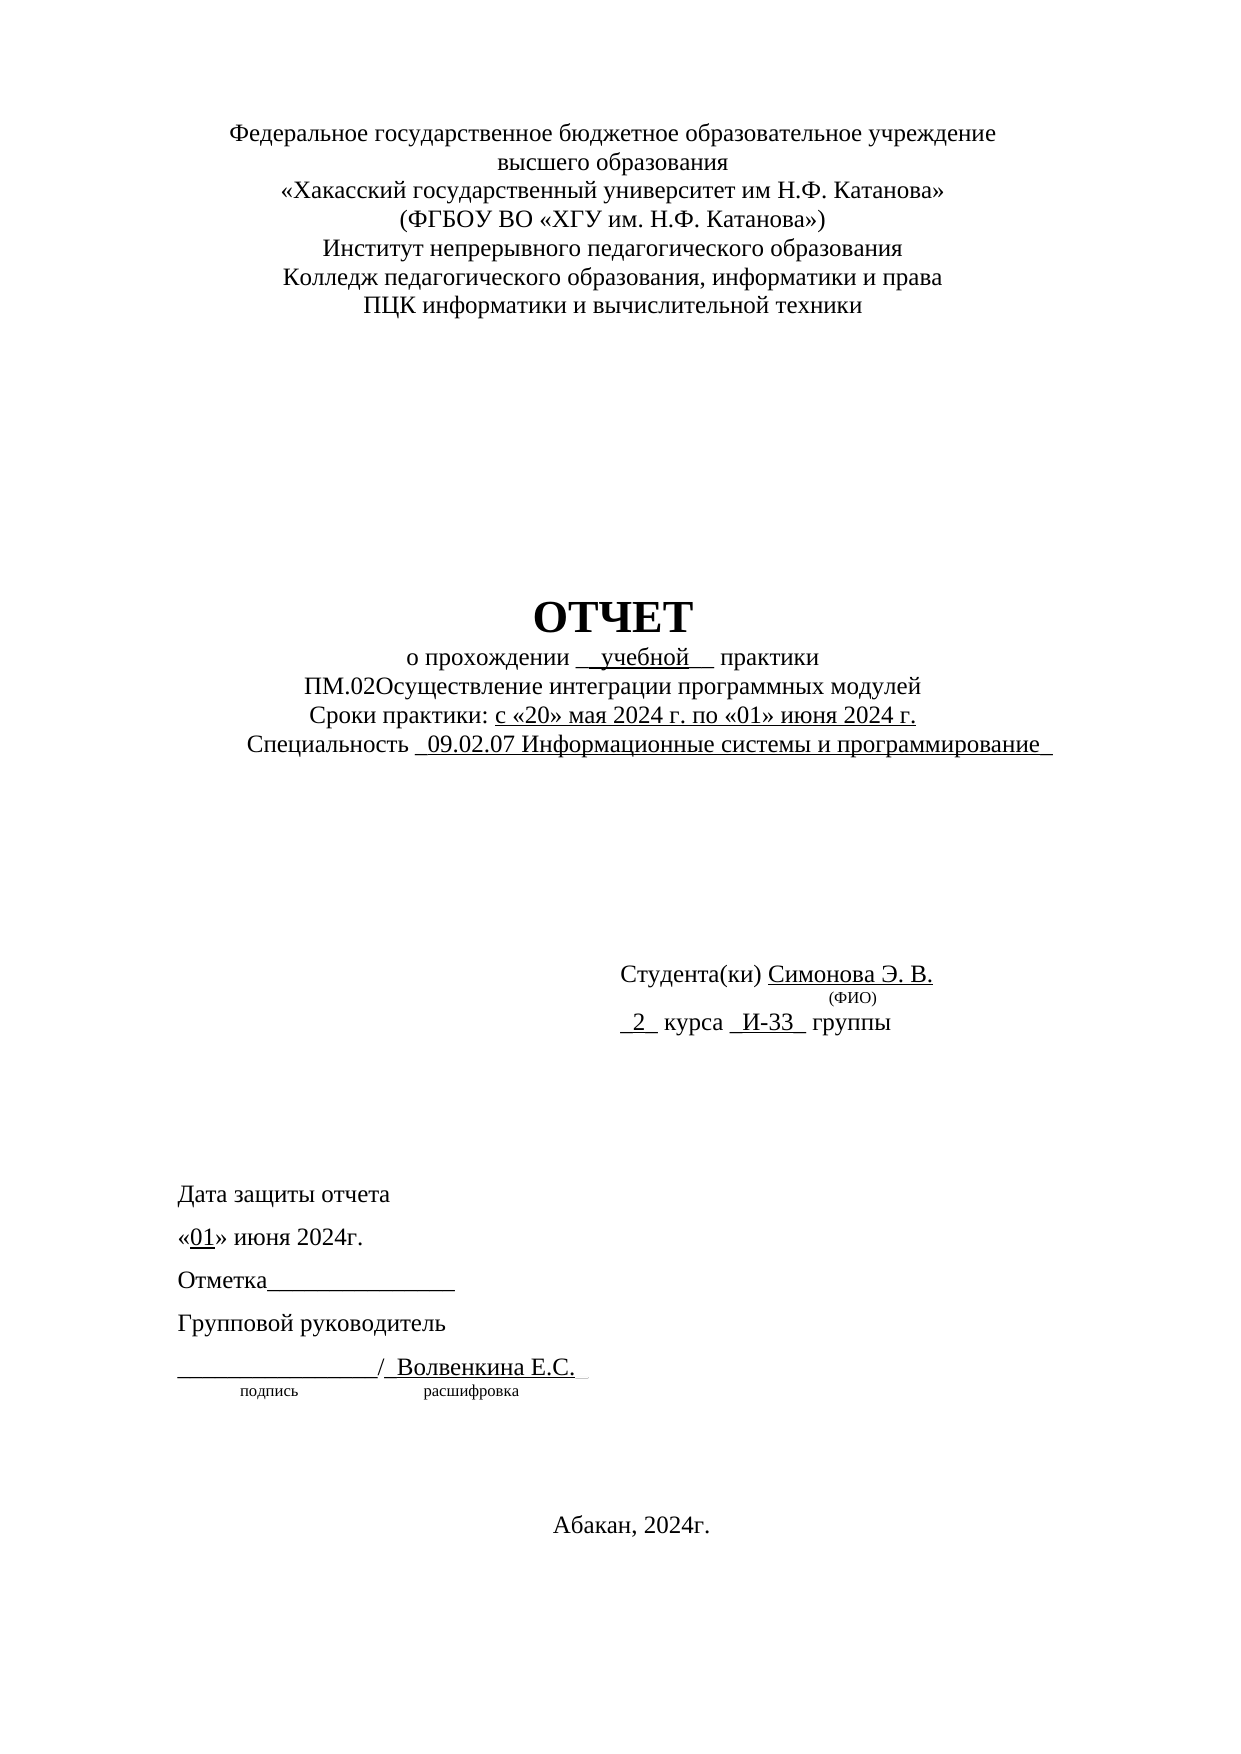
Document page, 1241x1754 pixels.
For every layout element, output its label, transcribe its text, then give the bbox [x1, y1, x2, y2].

text Специальность _09.02.07 Информационные системы и программирование_ [88, 729, 1137, 757]
text Институт непрерывного педагогического образования [88, 233, 1137, 262]
text «01» июня 2024г. [88, 1222, 1137, 1251]
text Групповой руководитель [88, 1308, 1137, 1337]
text (ФГБОУ ВО «ХГУ им. Н.Ф. Катанова») [88, 204, 1137, 233]
text Студента(ки) Симонова Э. В. [88, 959, 1137, 987]
text ОТЧЕТ [88, 590, 1137, 642]
text высшего образования [88, 147, 1137, 176]
text о прохождении __учебной__ практики [88, 642, 1137, 671]
text ПМ.02Осуществление интеграции программных модулей [88, 671, 1137, 700]
text Сроки практики: с «20» мая 2024 г. по «01» июня 2024 г. [88, 700, 1137, 729]
text _2_ курса _И-33_ группы [88, 1007, 1137, 1035]
text Дата защиты отчета [88, 1179, 1137, 1208]
text (ФИО) [88, 987, 1137, 1007]
text Абакан, 2024г. [126, 1510, 1137, 1538]
text ________________/_Волвенкина Е.С._ [88, 1352, 1137, 1380]
text подпись расшифровка [88, 1380, 1137, 1399]
text Отметка_______________ [88, 1265, 1137, 1294]
text «Хакасский государственный университет им Н.Ф. Катанова» [88, 176, 1137, 204]
text Федеральное государственное бюджетное образовательное учреждение [88, 118, 1137, 147]
text ПЦК информатики и вычислительной техники [88, 291, 1137, 319]
text Колледж педагогического образования, информатики и права [88, 262, 1137, 291]
